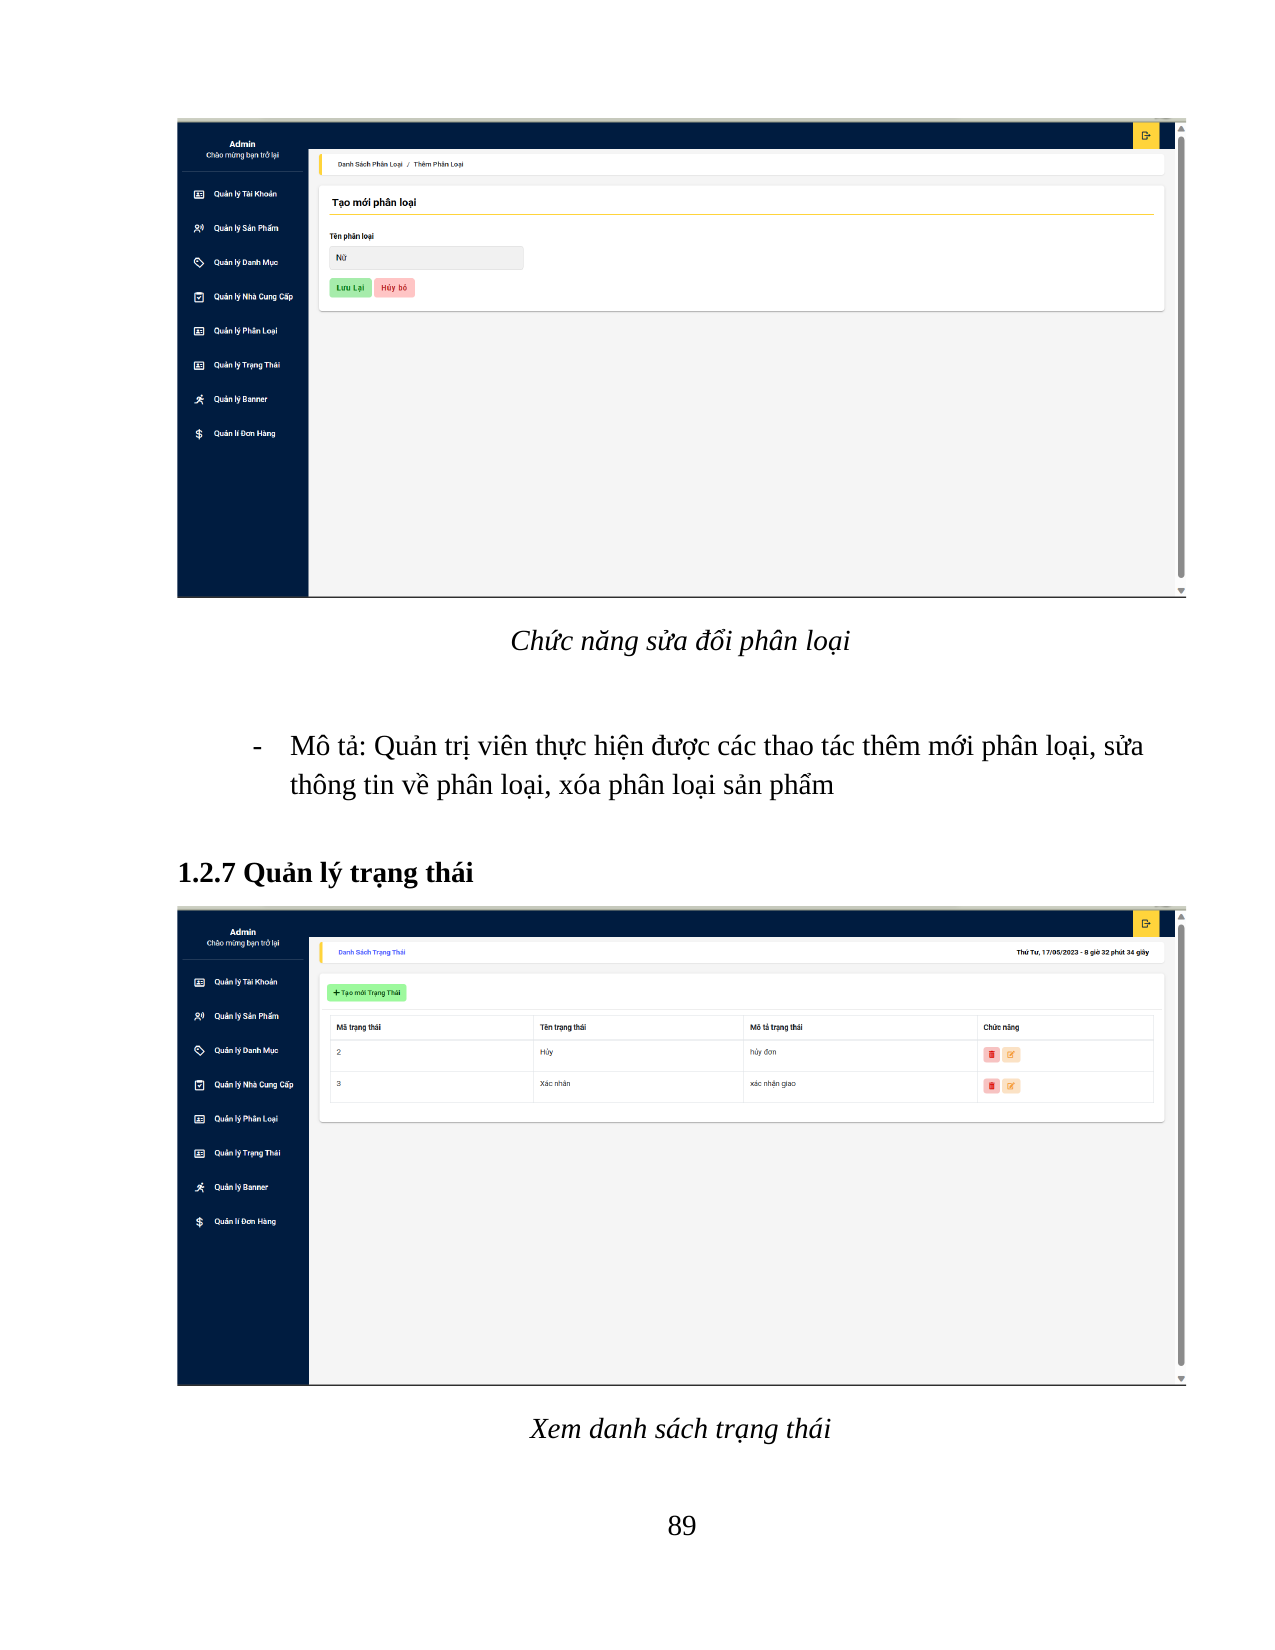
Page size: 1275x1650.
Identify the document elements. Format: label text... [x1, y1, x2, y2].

picture [177, 906, 1187, 1386]
list Mô tả: Quản trị viên thực hiện được các thao tác thêm mới phân loại, sửa thông tin về phân loại, xóa phân loại sản phẩm [252, 728, 1186, 800]
text Chức năng sửa đổi phân loại [177, 623, 1186, 657]
subtitle 1.2.7 Quản lý trạng thái [177, 855, 1186, 889]
text Xem danh sách trạng thái [177, 1412, 1186, 1445]
picture [177, 118, 1187, 598]
